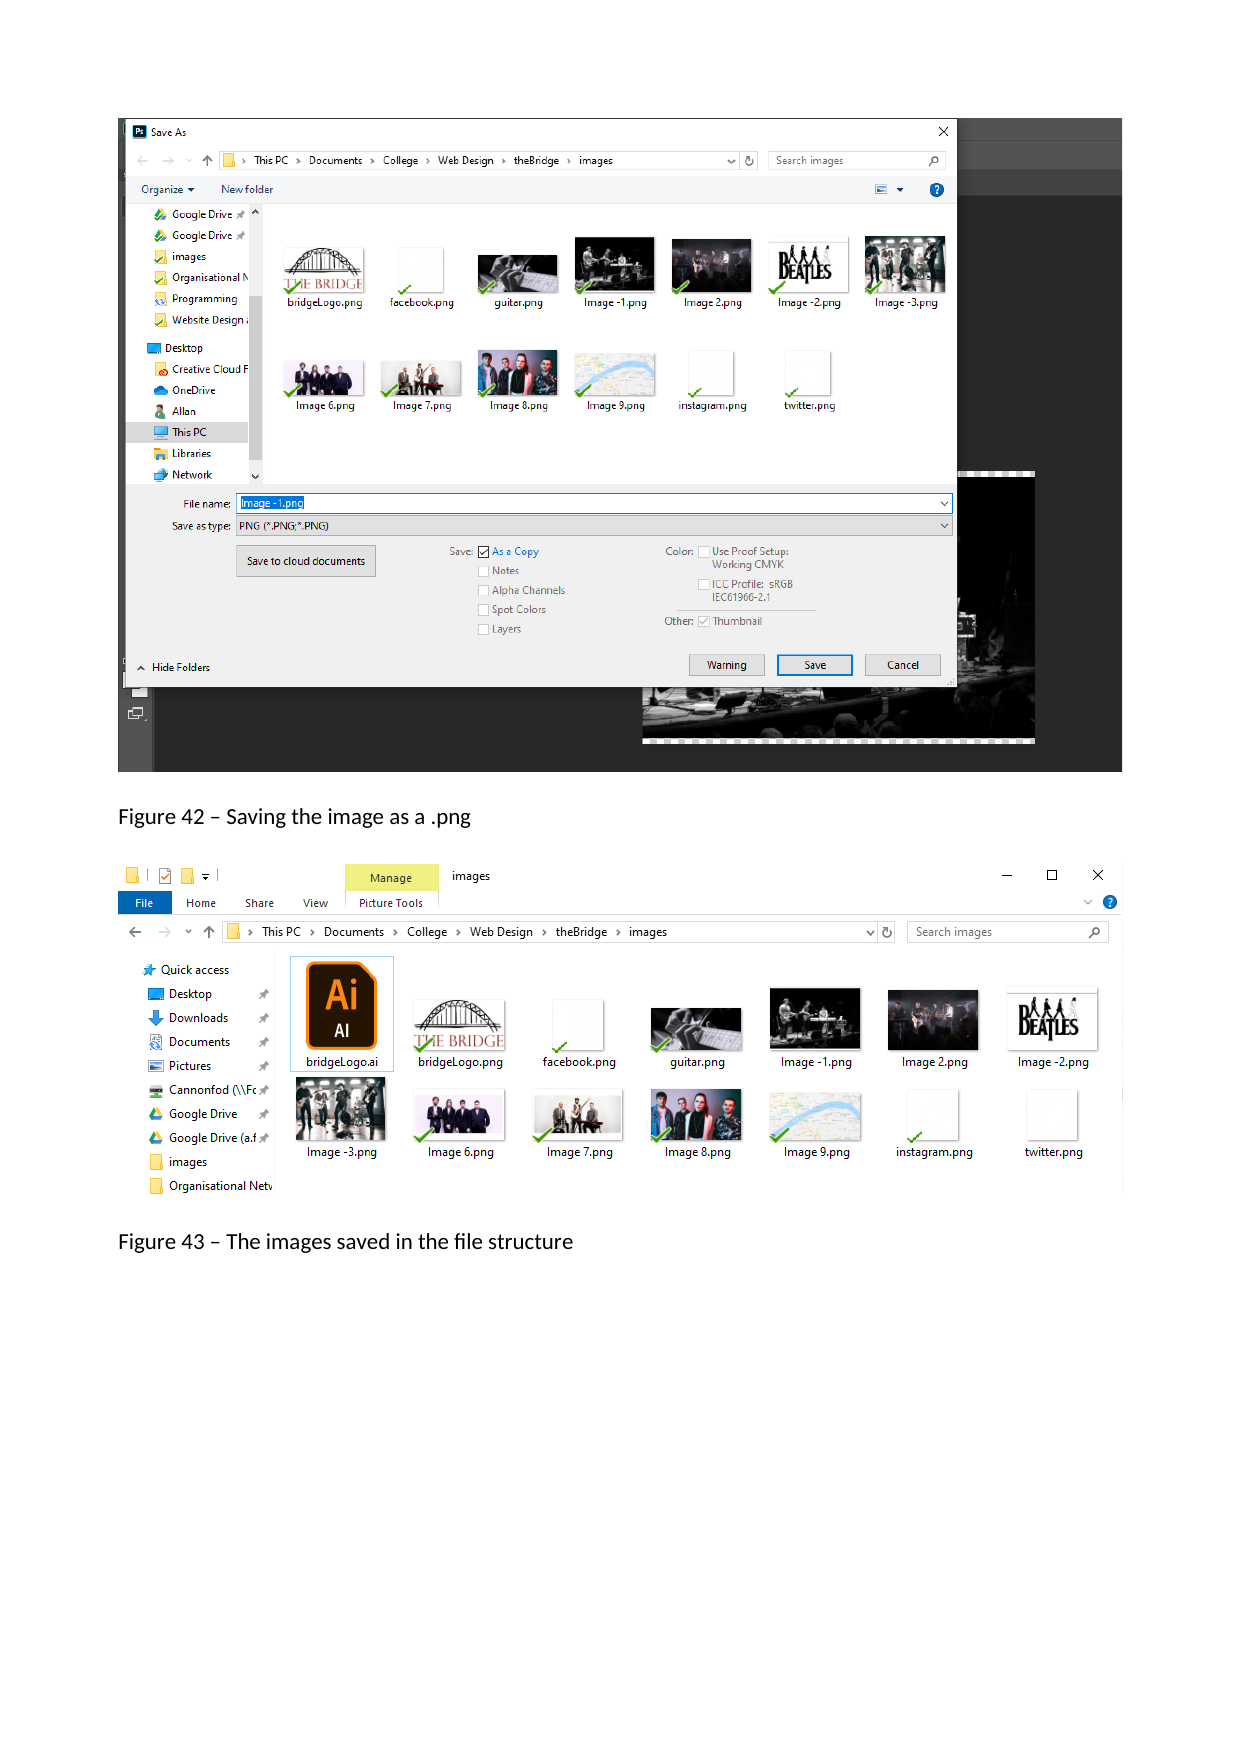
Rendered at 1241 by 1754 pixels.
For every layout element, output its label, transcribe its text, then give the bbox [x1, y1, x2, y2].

subtitle Figure 43 – The images saved in the file structure [118, 1227, 1122, 1255]
subtitle Figure 42 – Saving the image as a .png [118, 802, 1122, 831]
picture [118, 861, 1123, 1197]
picture [118, 118, 1123, 772]
